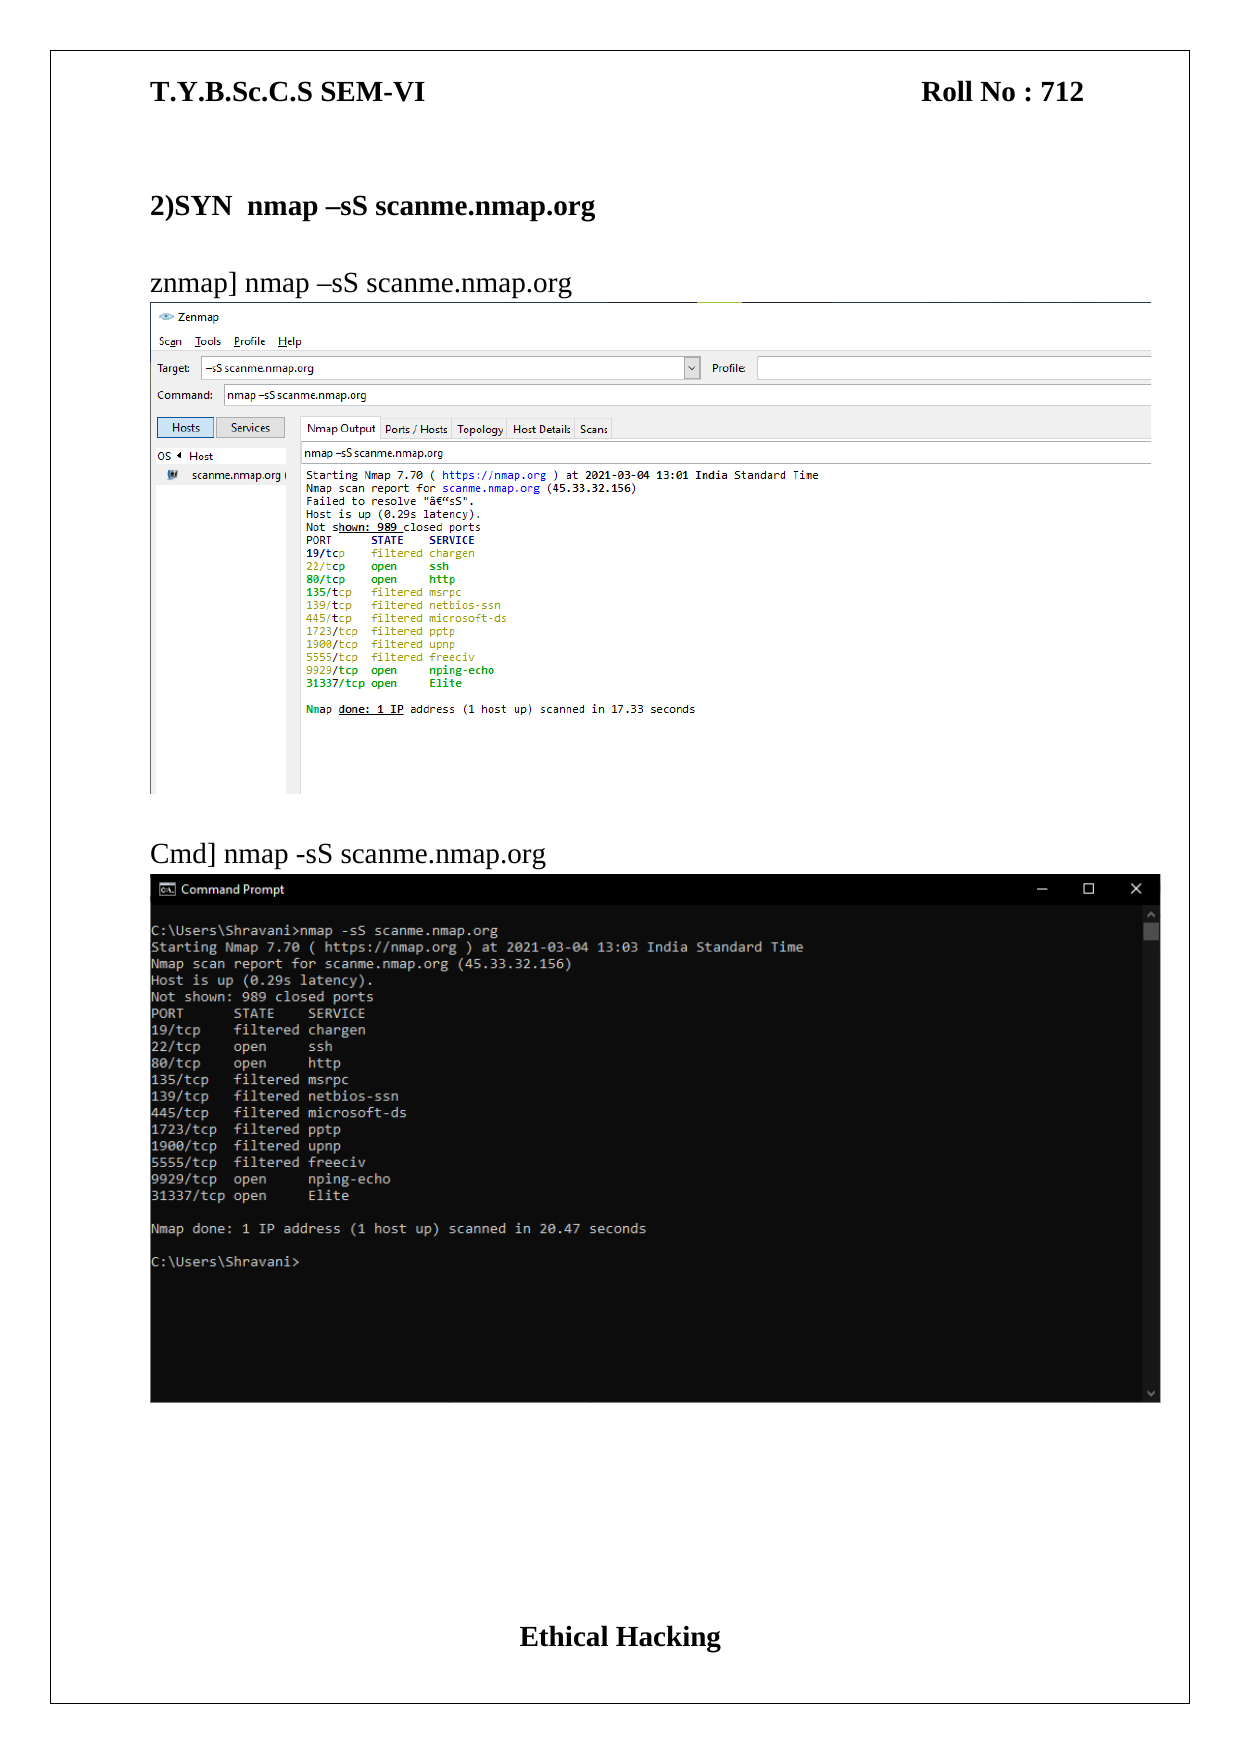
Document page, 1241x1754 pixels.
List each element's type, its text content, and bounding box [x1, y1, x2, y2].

text 2)SYN nmap –sS scanme.nmap.org [150, 188, 1090, 222]
text Cmd] nmap -sS scanme.nmap.org [150, 836, 1090, 869]
picture [150, 302, 1152, 794]
text znmap] nmap –sS scanme.nmap.org [150, 265, 1090, 298]
picture [150, 874, 1161, 1403]
